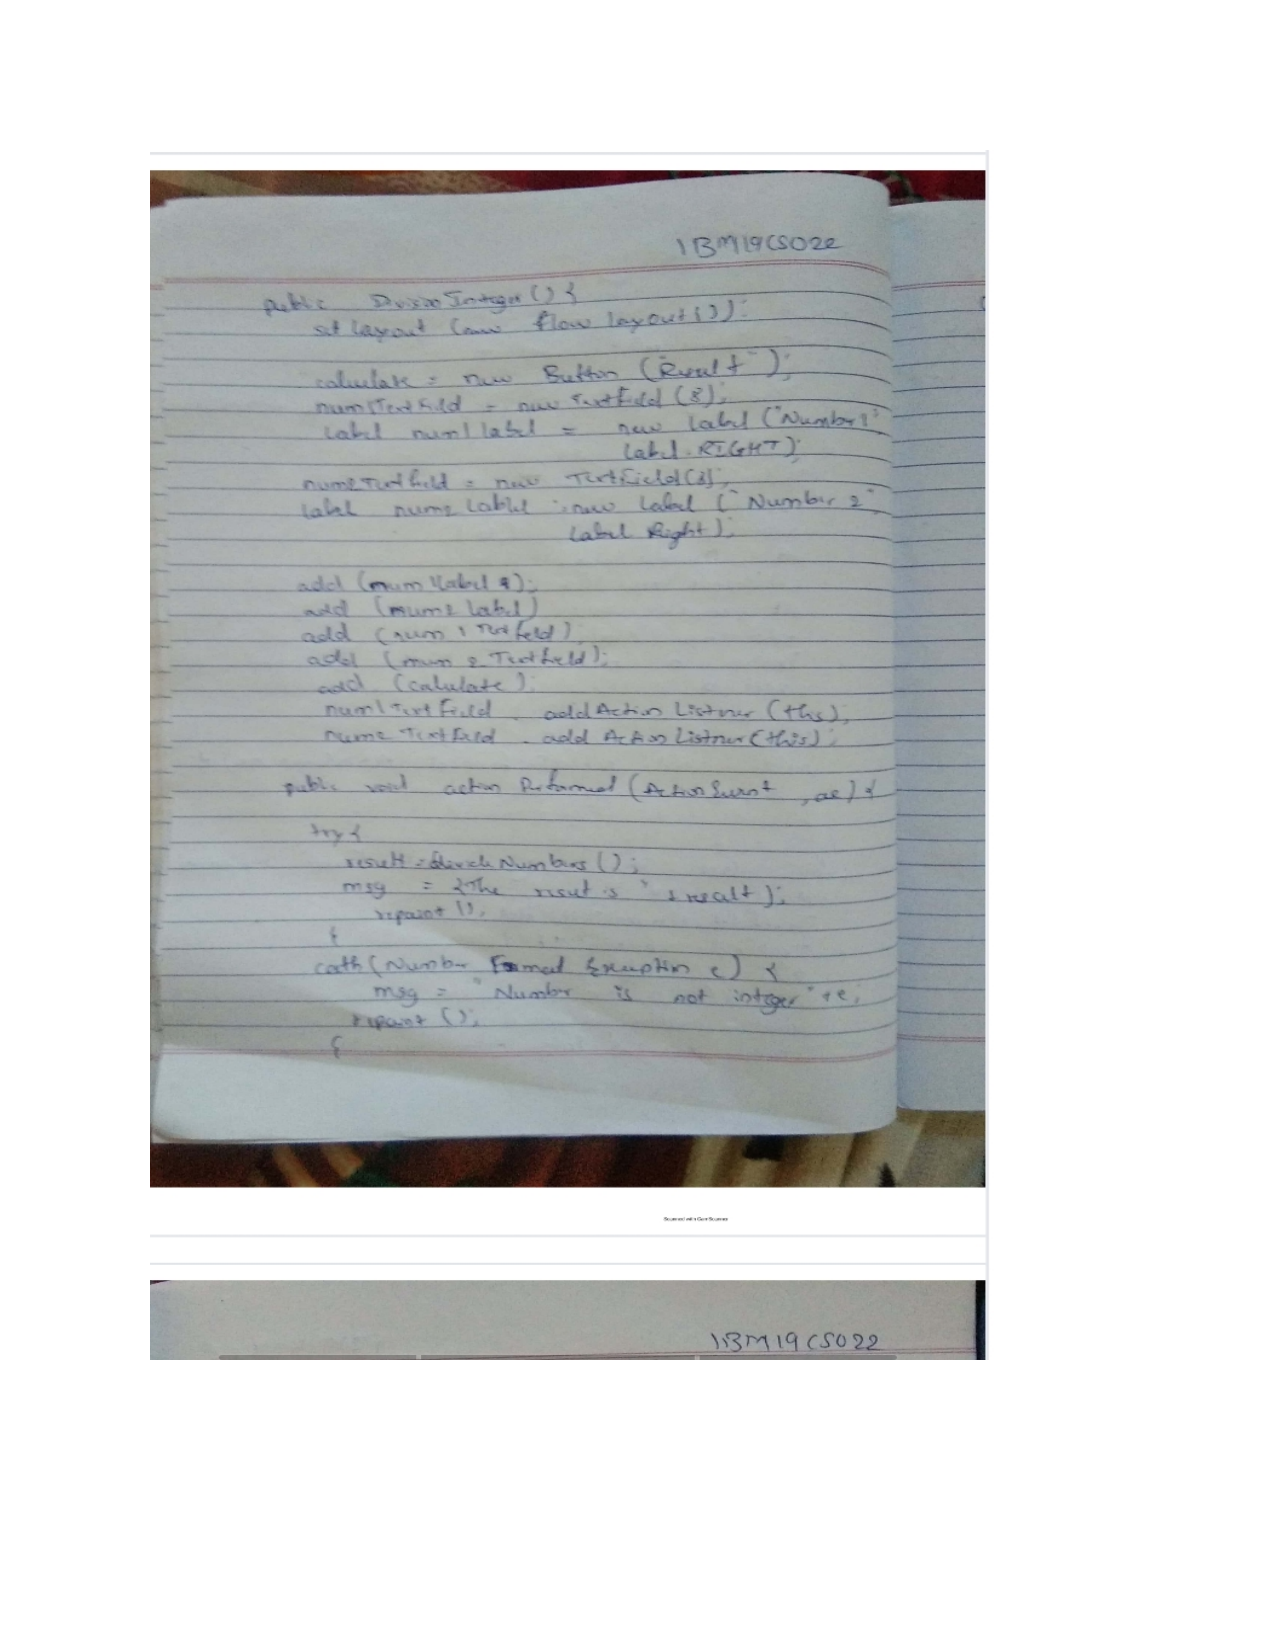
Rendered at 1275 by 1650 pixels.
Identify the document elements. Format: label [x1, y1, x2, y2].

picture [150, 150, 995, 1360]
